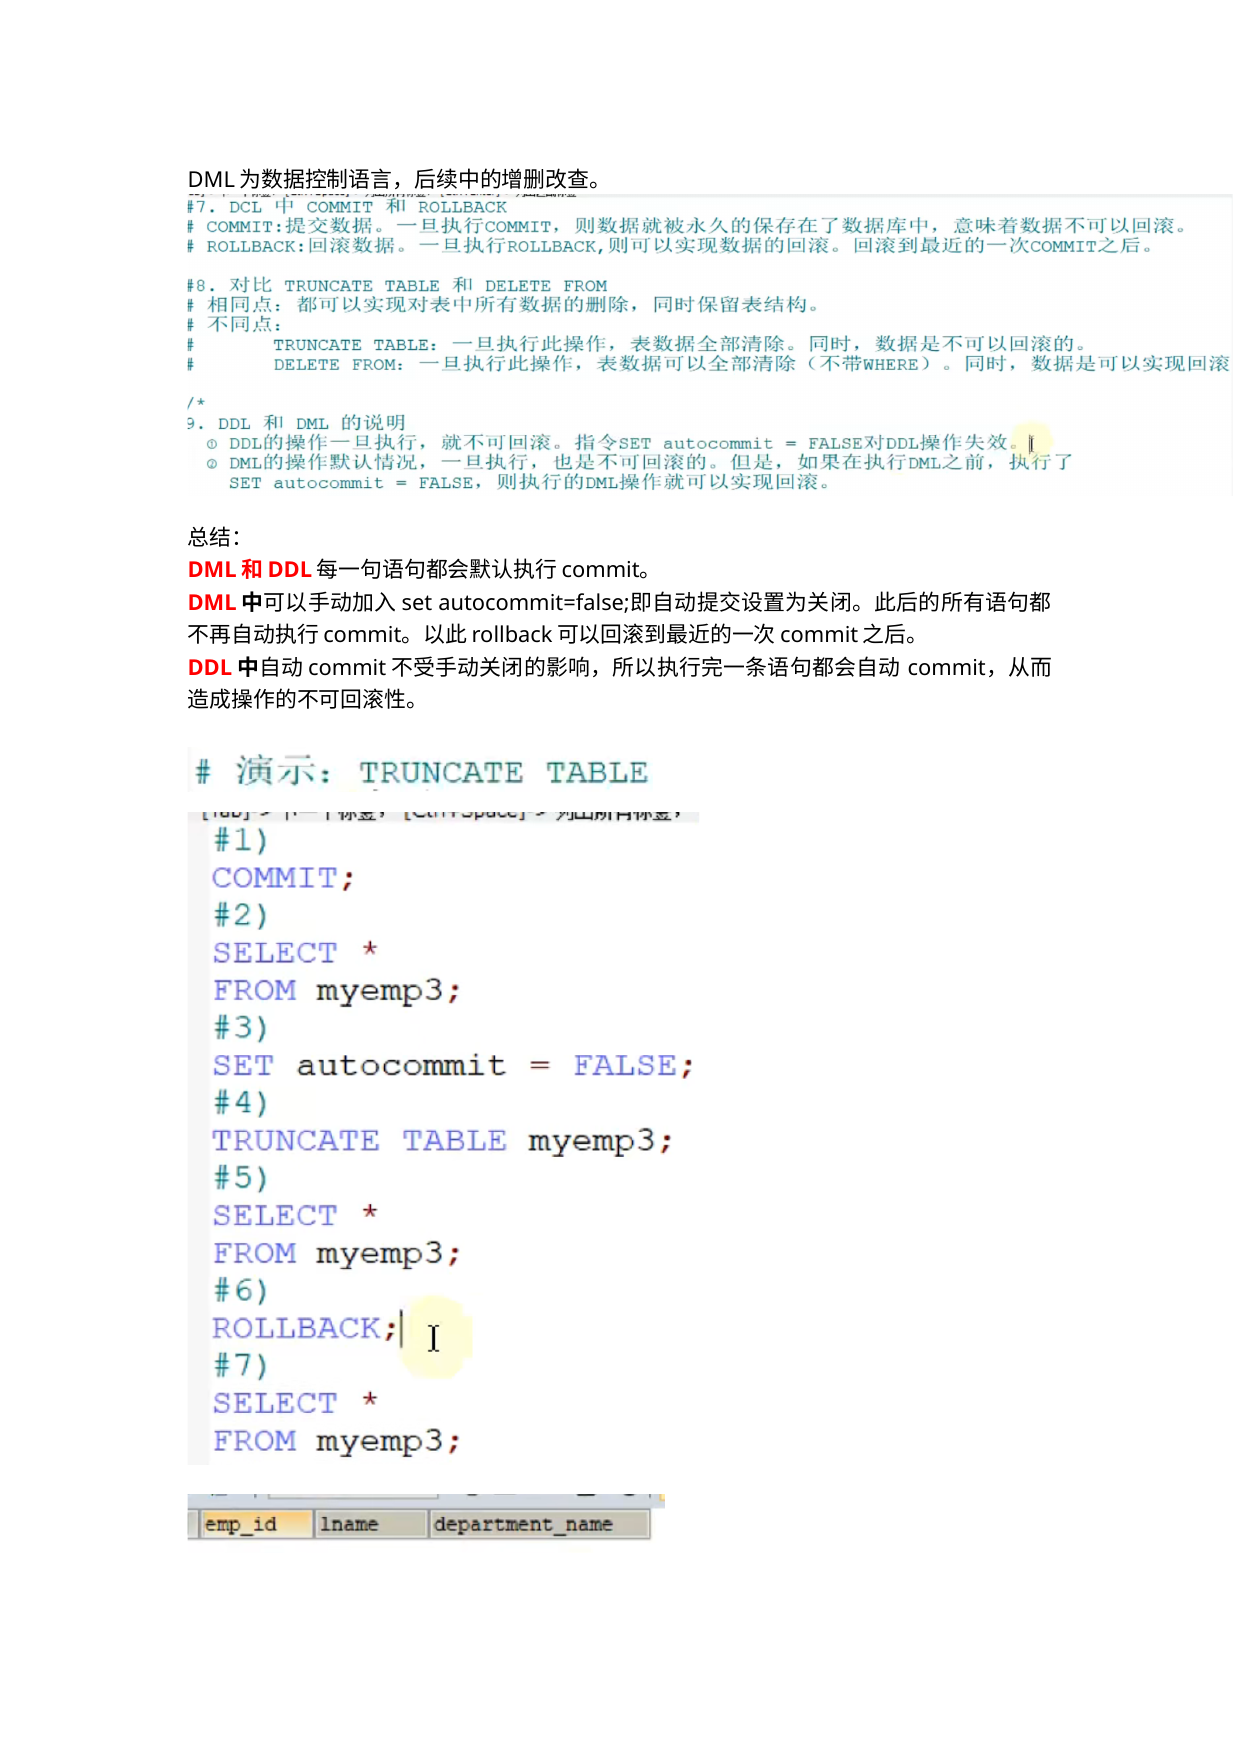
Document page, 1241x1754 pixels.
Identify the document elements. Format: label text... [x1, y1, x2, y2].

text DML和DDL每一句语句都会默认执行commit。 [187, 552, 1053, 584]
text DML为数据控制语言，后续中的增删改查。 [187, 162, 1053, 194]
picture [187, 812, 700, 1465]
text DDL中自动commit不受手动关闭的影响，所以执行完一条语句都会自动commit，从而造成操作的不可回滚性。 [187, 649, 1053, 714]
text DML中可以手动加入set autocommit=false;即自动提交设置为关闭。此后的所有语句都不再自动执行commit。以此rollback可以回滚到最近的一次commit之后。 [187, 584, 1053, 649]
text 总结： [187, 519, 1053, 552]
picture [187, 747, 678, 792]
picture [187, 194, 1233, 496]
picture [187, 1494, 665, 1553]
